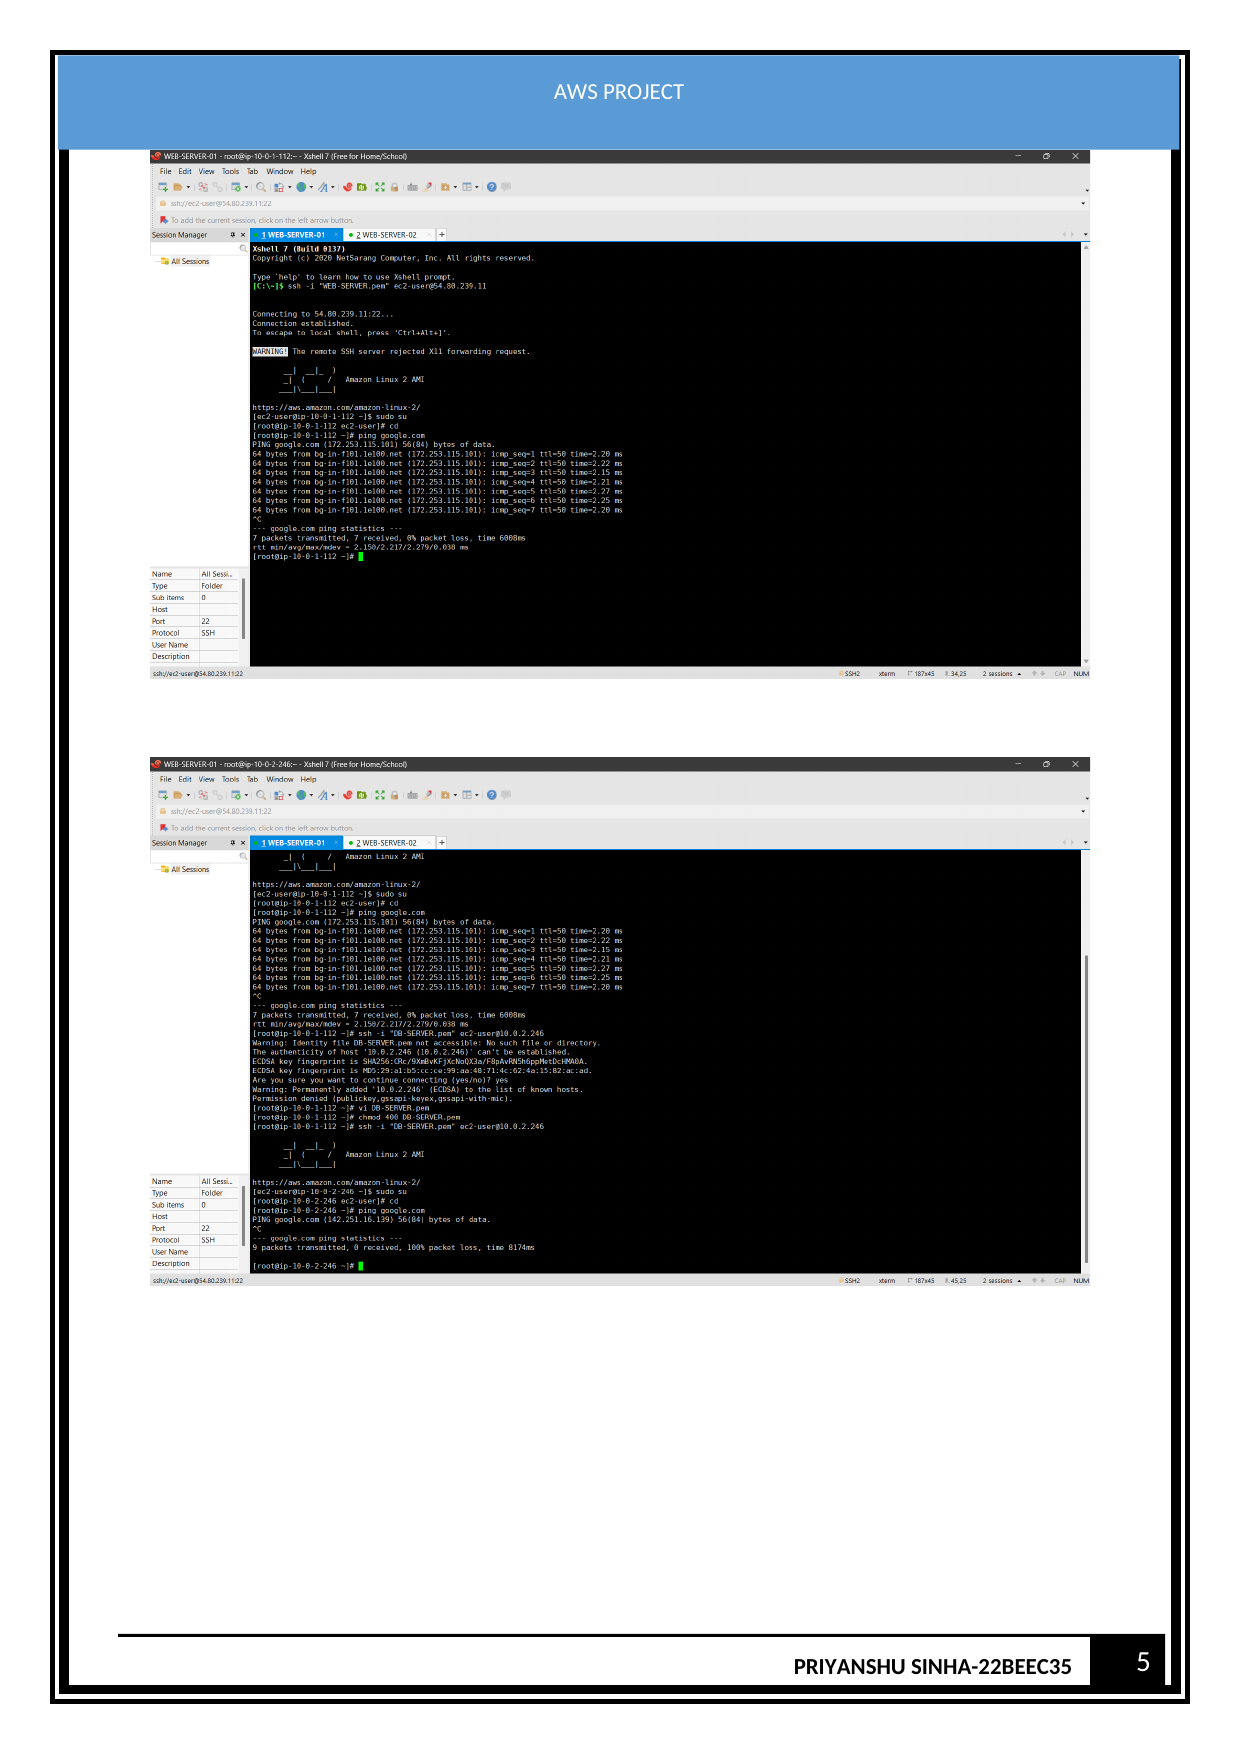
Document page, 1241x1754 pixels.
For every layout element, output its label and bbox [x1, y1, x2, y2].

picture [150, 757, 1091, 1286]
picture [150, 150, 1091, 679]
